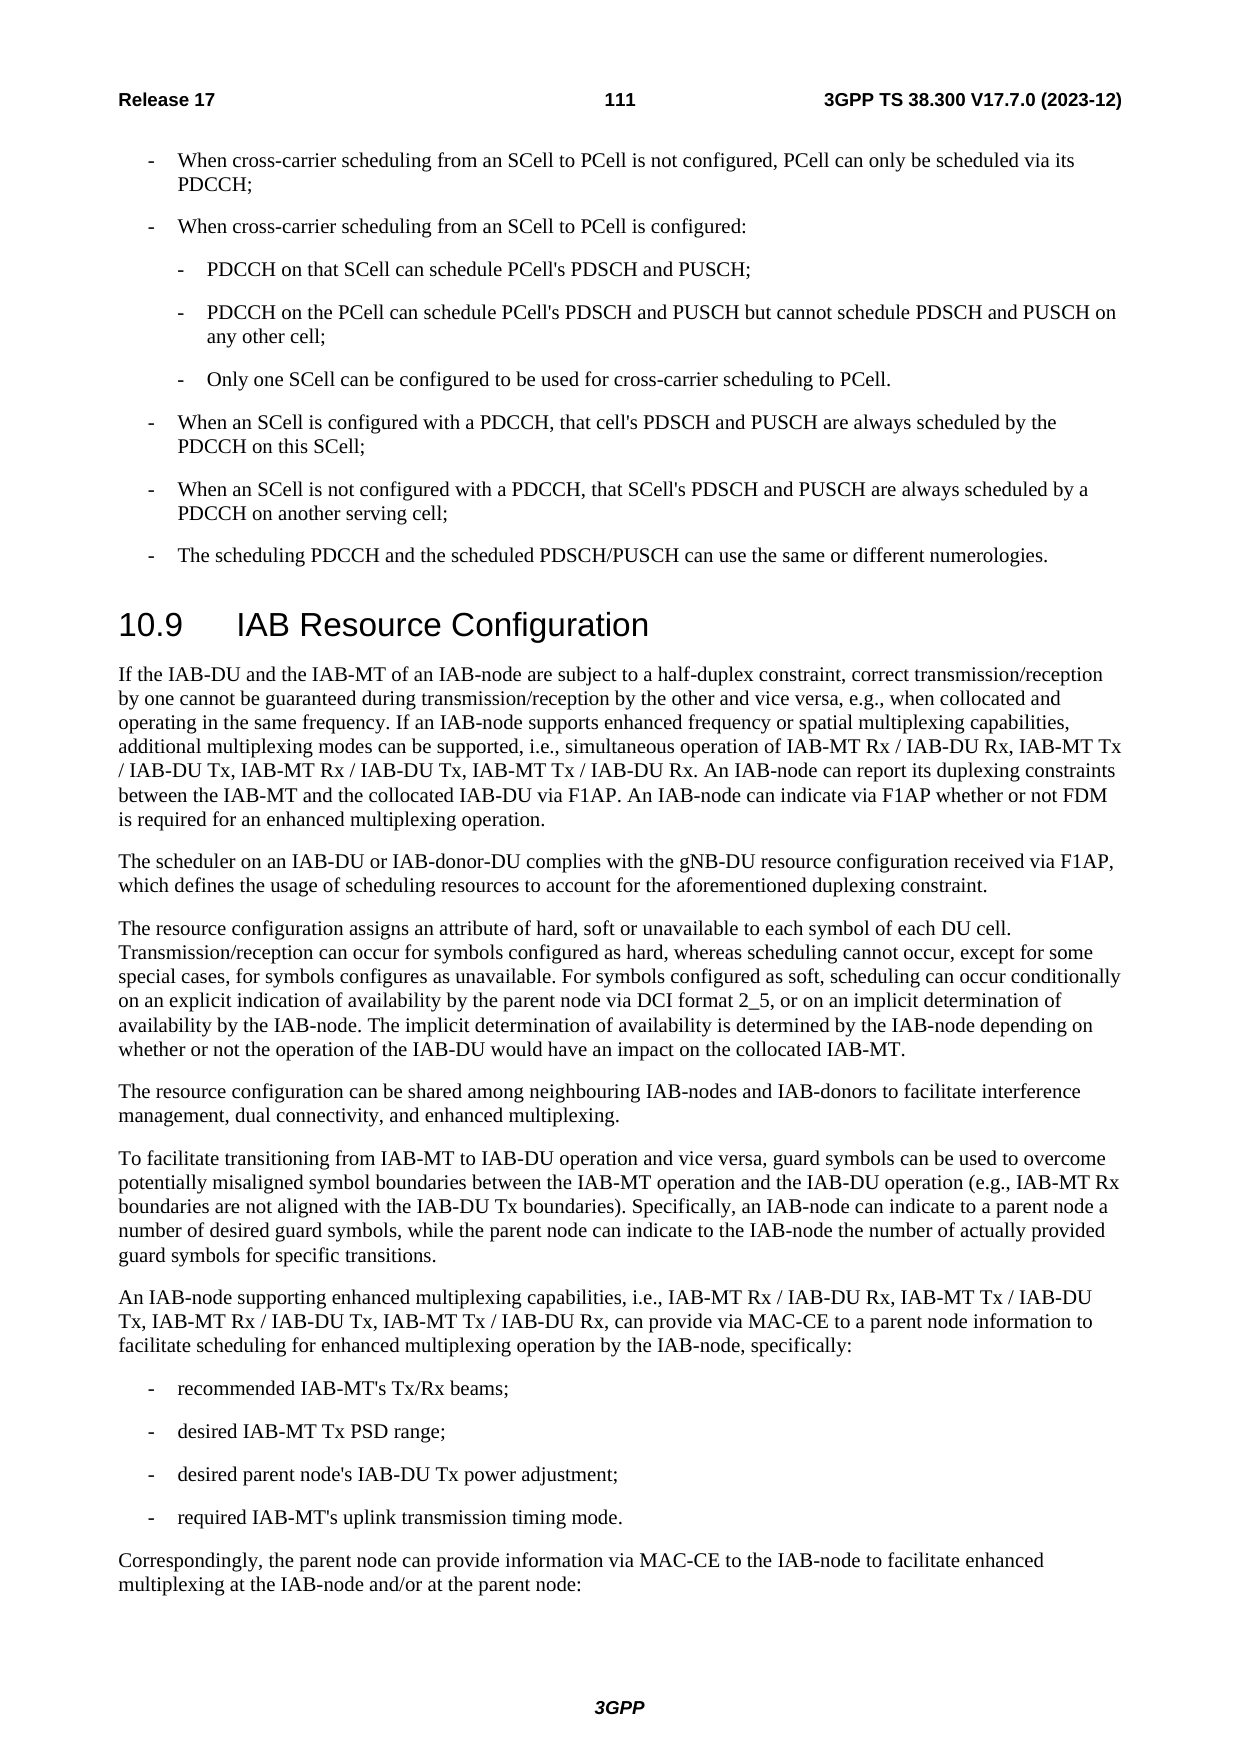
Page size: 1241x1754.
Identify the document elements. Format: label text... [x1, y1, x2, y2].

text - When cross-carrier scheduling from an SCell to PCell is configured: [148, 214, 1122, 238]
text - PDCCH on that SCell can schedule PCell's PDSCH and PUSCH; [177, 257, 1122, 281]
text - PDCCH on the PCell can schedule PCell's PDSCH and PUSCH but cannot schedule PDSCH and PUSCH on any other cell; [177, 300, 1122, 348]
text The resource configuration assigns an attribute of hard, soft or unavailable to each symbol of each DU cell. Transmission/reception can occur for symbols configured as hard, whereas scheduling cannot occur, except for some special cases, for symbols configures as unavailable. For symbols configured as soft, scheduling can occur conditionally on an explicit indication of availability by the parent node via DCI format 2_5, or on an implicit determination of availability by the IAB-node. The implicit determination of availability is determined by the IAB-node depending on whether or not the operation of the IAB-DU would have an impact on the collocated IAB-MT. [118, 916, 1122, 1061]
text - required IAB-MT's uplink transmission timing mode. [148, 1505, 1122, 1529]
text - desired parent node's IAB-DU Tx power adjustment; [148, 1462, 1122, 1486]
text The scheduler on an IAB-DU or IAB-donor-DU complies with the gNB-DU resource configuration received via F1AP, which defines the usage of scheduling resources to account for the aforementioned duplexing constraint. [118, 849, 1122, 897]
text - When an SCell is not configured with a PDCCH, that SCell's PDSCH and PUSCH are always scheduled by a PDCCH on another serving cell; [148, 477, 1122, 525]
text If the IAB-DU and the IAB-MT of an IAB-node are subject to a half-duplex constraint, correct transmission/reception by one cannot be guaranteed during transmission/reception by the other and vice versa, e.g., when collocated and operating in the same frequency. If an IAB-node supports enhanced frequency or spatial multiplexing capabilities, additional multiplexing modes can be supported, i.e., simultaneous operation of IAB-MT Rx / IAB-DU Rx, IAB-MT Tx / IAB-DU Tx, IAB-MT Rx / IAB-DU Tx, IAB-MT Tx / IAB-DU Rx. An IAB-node can report its duplexing constraints between the IAB-MT and the collocated IAB-DU via F1AP. An IAB-node can indicate via F1AP whether or not FDM is required for an enhanced multiplexing operation. [118, 662, 1122, 831]
text An IAB-node supporting enhanced multiplexing capabilities, i.e., IAB-MT Rx / IAB-DU Rx, IAB-MT Tx / IAB-DU Tx, IAB-MT Rx / IAB-DU Tx, IAB-MT Tx / IAB-DU Rx, can provide via MAC-CE to a parent node information to facilitate scheduling for enhanced multiplexing operation by the IAB-node, specifically: [118, 1285, 1122, 1357]
subtitle 10.9 IAB Resource Configuration [118, 605, 1122, 643]
text To facilitate transitioning from IAB-MT to IAB-DU operation and vice versa, guard symbols can be used to overcome potentially misaligned symbol boundaries between the IAB-MT operation and the IAB-DU operation (e.g., IAB-MT Rx boundaries are not aligned with the IAB-DU Tx boundaries). Specifically, an IAB-node can indicate to a parent node a number of desired guard symbols, while the parent node can indicate to the IAB-node the number of actually provided guard symbols for specific transitions. [118, 1146, 1122, 1267]
text Correspondingly, the parent node can provide information via MAC-CE to the IAB-node to facilitate enhanced multiplexing at the IAB-node and/or at the parent node: [118, 1547, 1122, 1596]
text The resource configuration can be shared among neighbouring IAB-nodes and IAB-donors to facilitate interference management, dual connectivity, and enhanced multiplexing. [118, 1079, 1122, 1127]
text - Only one SCell can be configured to be used for cross-carrier scheduling to PCell. [177, 367, 1122, 391]
text - When an SCell is configured with a PDCCH, that cell's PDSCH and PUSCH are always scheduled by the PDCCH on this SCell; [148, 410, 1122, 458]
text - The scheduling PDCCH and the scheduled PDSCH/PUSCH can use the same or different numerologies. [148, 543, 1122, 567]
text - When cross-carrier scheduling from an SCell to PCell is not configured, PCell can only be scheduled via its PDCCH; [148, 147, 1122, 196]
text - desired IAB-MT Tx PSD range; [148, 1419, 1122, 1443]
text - recommended IAB-MT's Tx/Rx beams; [148, 1376, 1122, 1400]
